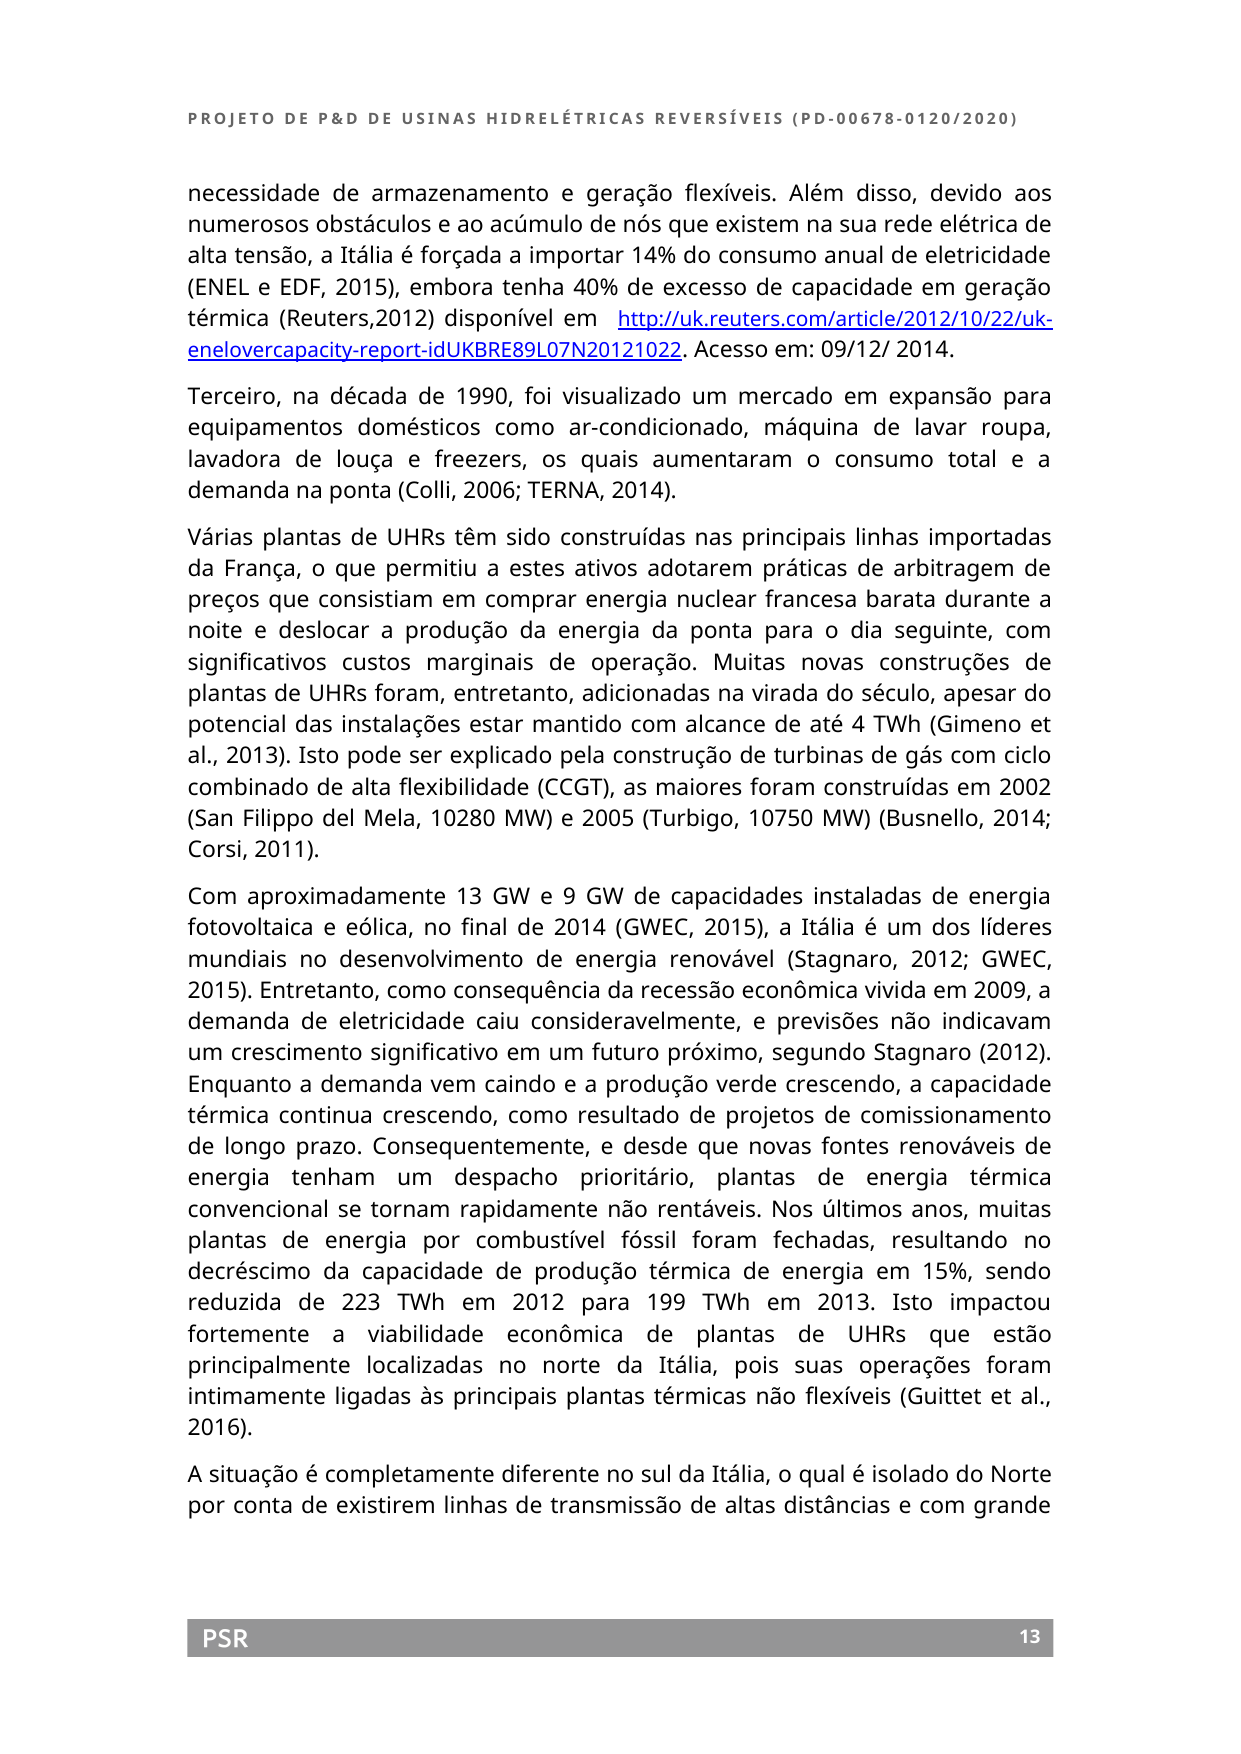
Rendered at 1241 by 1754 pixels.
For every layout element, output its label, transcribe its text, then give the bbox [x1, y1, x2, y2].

text Várias plantas de UHRs têm sido construídas nas principais linhas importadas da França, o que permitiu a estes ativos adotarem práticas de arbitragem de preços que consistiam em comprar energia nuclear francesa barata durante a noite e deslocar a produção da energia da ponta para o dia seguinte, com significativos custos marginais de operação. Muitas novas construções de plantas de UHRs foram, entretanto, adicionadas na virada do século, apesar do potencial das instalações estar mantido com alcance de até 4 TWh (Gimeno et al., 2013). Isto pode ser explicado pela construção de turbinas de gás com ciclo combinado de alta flexibilidade (CCGT), as maiores foram construídas em 2002 (San Filippo del Mela, 10280 MW) e 2005 (Turbigo, 10750 MW) (Busnello, 2014; Corsi, 2011). [187, 521, 1053, 864]
text Terceiro, na década de 1990, foi visualizado um mercado em expansão para equipamentos domésticos como ar-condicionado, máquina de lavar roupa, lavadora de louça e freezers, os quais aumentaram o consumo total e a demanda na ponta (Colli, 2006; TERNA, 2014). [187, 380, 1053, 505]
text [187, 1458, 1053, 1521]
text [187, 177, 1053, 364]
picture [201, 1628, 250, 1649]
text Com aproximadamente 13 GW e 9 GW de capacidades instaladas de energia fotovoltaica e eólica, no final de 2014 (GWEC, 2015), a Itália é um dos líderes mundiais no desenvolvimento de energia renovável (Stagnaro, 2012; GWEC, 2015). Entretanto, como consequência da recessão econômica vivida em 2009, a demanda de eletricidade caiu consideravelmente, e previsões não indicavam um crescimento significativo em um futuro próximo, segundo Stagnaro (2012). Enquanto a demanda vem caindo e a produção verde crescendo, a capacidade térmica continua crescendo, como resultado de projetos de comissionamento de longo prazo. Consequentemente, e desde que novas fontes renováveis de energia tenham um despacho prioritário, plantas de energia térmica convencional se tornam rapidamente não rentáveis. Nos últimos anos, muitas plantas de energia por combustível fóssil foram fechadas, resultando no decréscimo da capacidade de produção térmica de energia em 15%, sendo reduzida de 223 TWh em 2012 para 199 TWh em 2013. Isto impactou fortemente a viabilidade econômica de plantas de UHRs que estão principalmente localizadas no norte da Itália, pois suas operações foram intimamente ligadas às principais plantas térmicas não flexíveis (Guittet et al., 2016). [187, 880, 1053, 1443]
